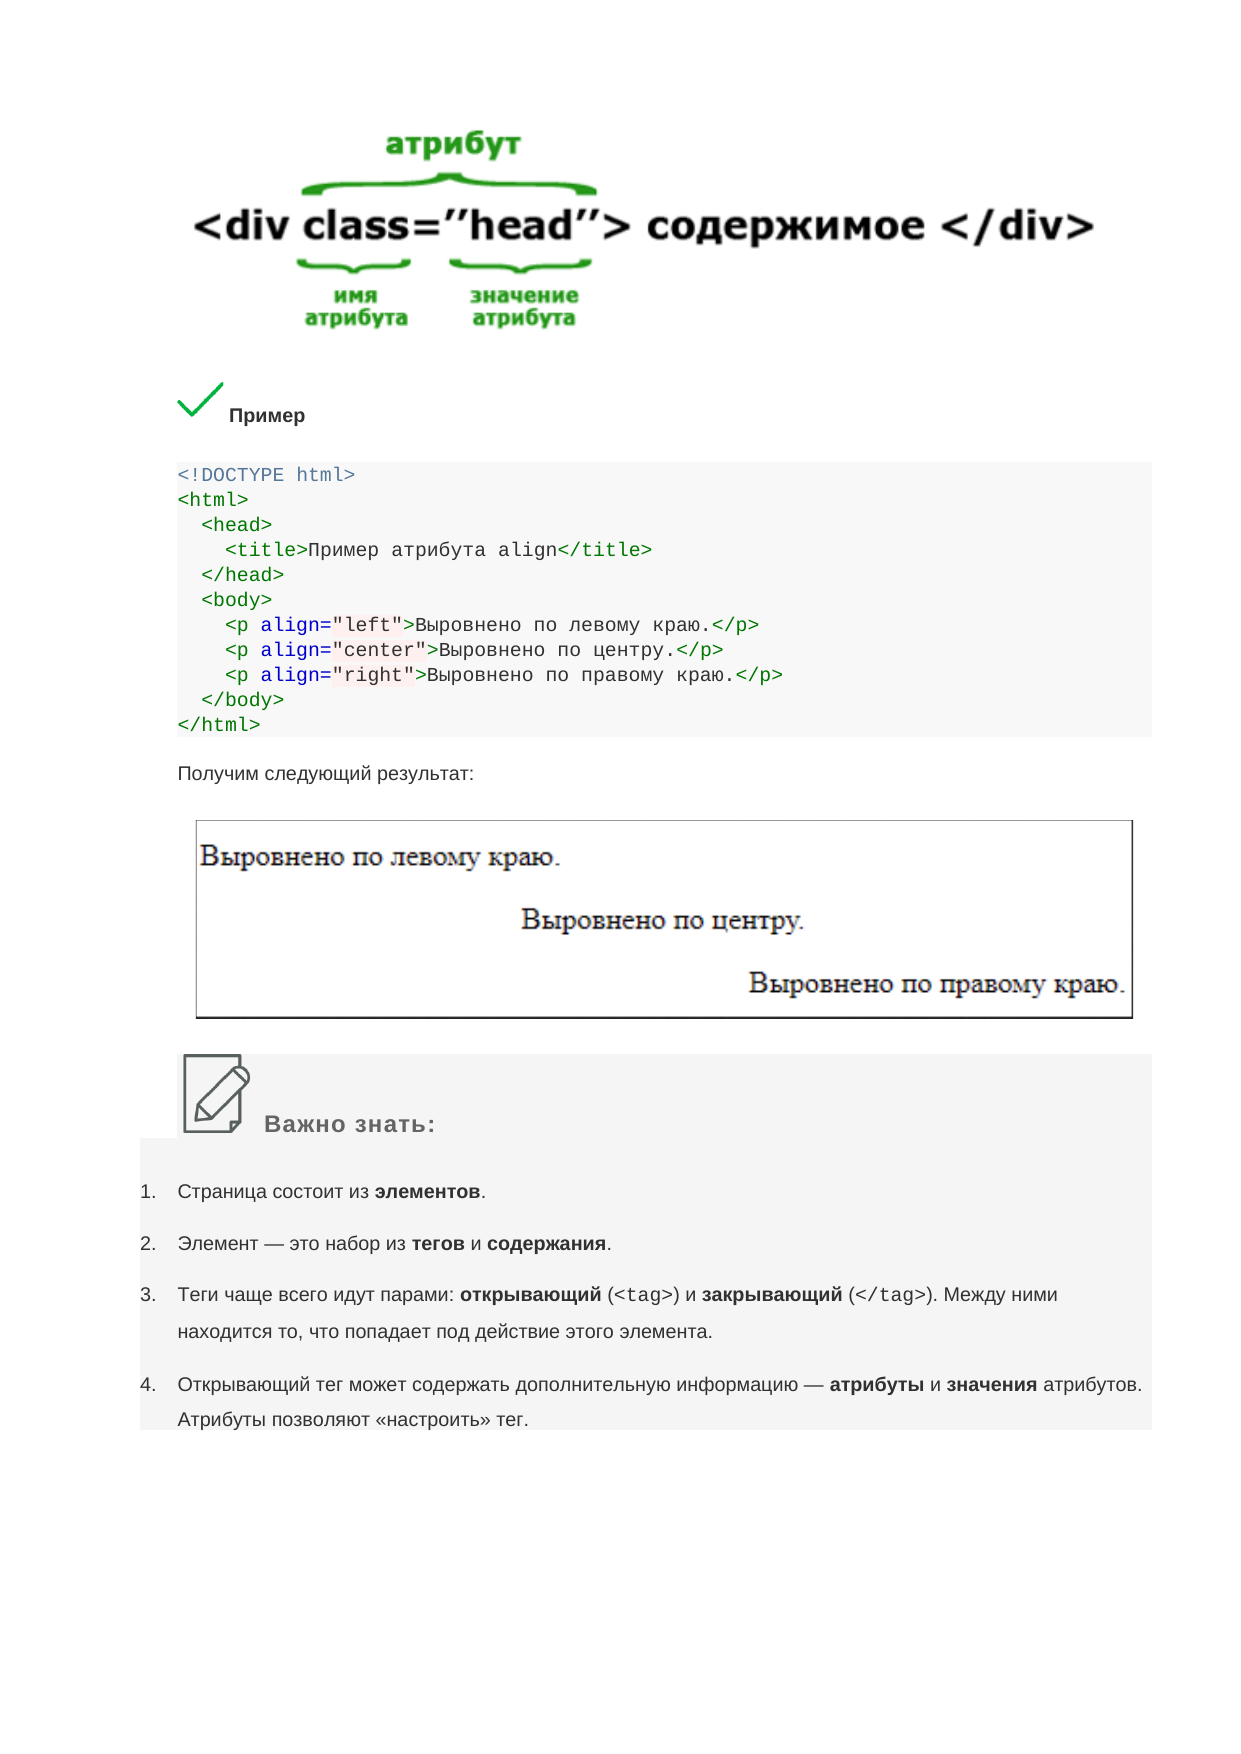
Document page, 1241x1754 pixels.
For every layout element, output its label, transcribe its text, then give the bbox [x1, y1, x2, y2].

picture [177, 1054, 256, 1133]
picture [195, 820, 1134, 1019]
text <title>Пример атрибута align</title> [177, 537, 1152, 562]
text </body> [177, 687, 1152, 712]
text <!DOCTYPE html> [177, 462, 1152, 487]
text <head> [177, 512, 1152, 537]
picture [177, 376, 224, 423]
text <body> [177, 587, 1152, 612]
list Открывающий тег может содержать дополнительную информацию — атрибуты и значения атрибутов. Атрибуты позволяют «настроить» тег. [140, 1360, 1152, 1430]
text </html> [177, 712, 1152, 737]
list Теги чаще всего идут парами: открывающий (<tag>) и закрывающий (</tag>). Между ними находится то, что попадает под действие этого элемента. [140, 1273, 1152, 1343]
list Страница состоит из элементов. [140, 1167, 1152, 1202]
text Получим следующий результат: [177, 762, 1152, 784]
picture [177, 118, 1115, 347]
text <p align="left">Выровнено по левому краю.</p> [177, 612, 1152, 637]
list Элемент — это набор из тегов и содержания. [140, 1220, 1152, 1255]
subtitle Важно знать: [177, 1054, 1152, 1138]
text <p align="center">Выровнено по центру.</p> [177, 637, 1152, 662]
text <p align="right">Выровнено по правому краю.</p> [177, 662, 1152, 687]
text <html> [177, 487, 1152, 512]
text </head> [177, 562, 1152, 587]
text Пример [177, 376, 1152, 426]
